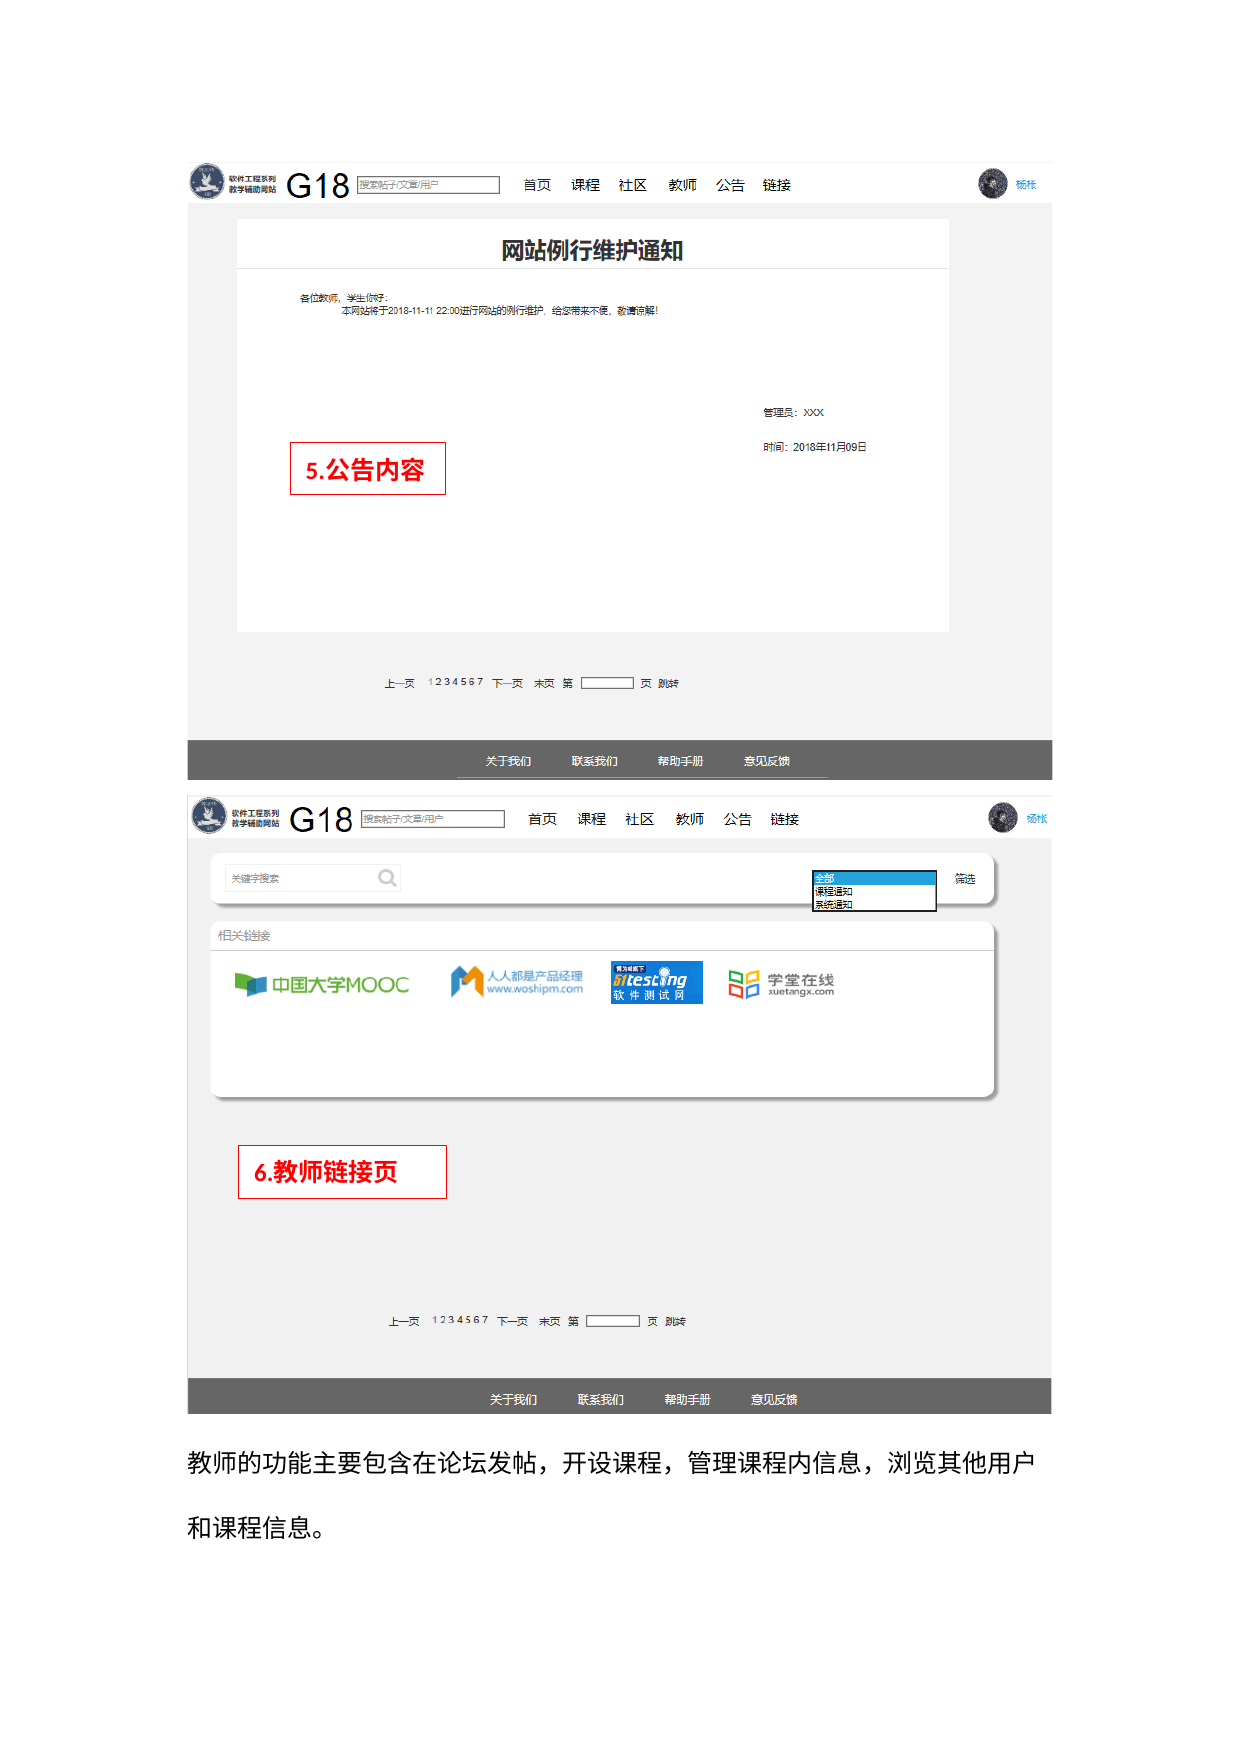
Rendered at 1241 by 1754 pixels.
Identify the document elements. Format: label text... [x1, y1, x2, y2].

picture [187, 795, 1052, 1414]
picture [187, 162, 1053, 780]
text 教师的功能主要包含在论坛发帖，开设课程，管理课程内信息，浏览其他用户和课程信息。 [187, 1429, 1053, 1559]
